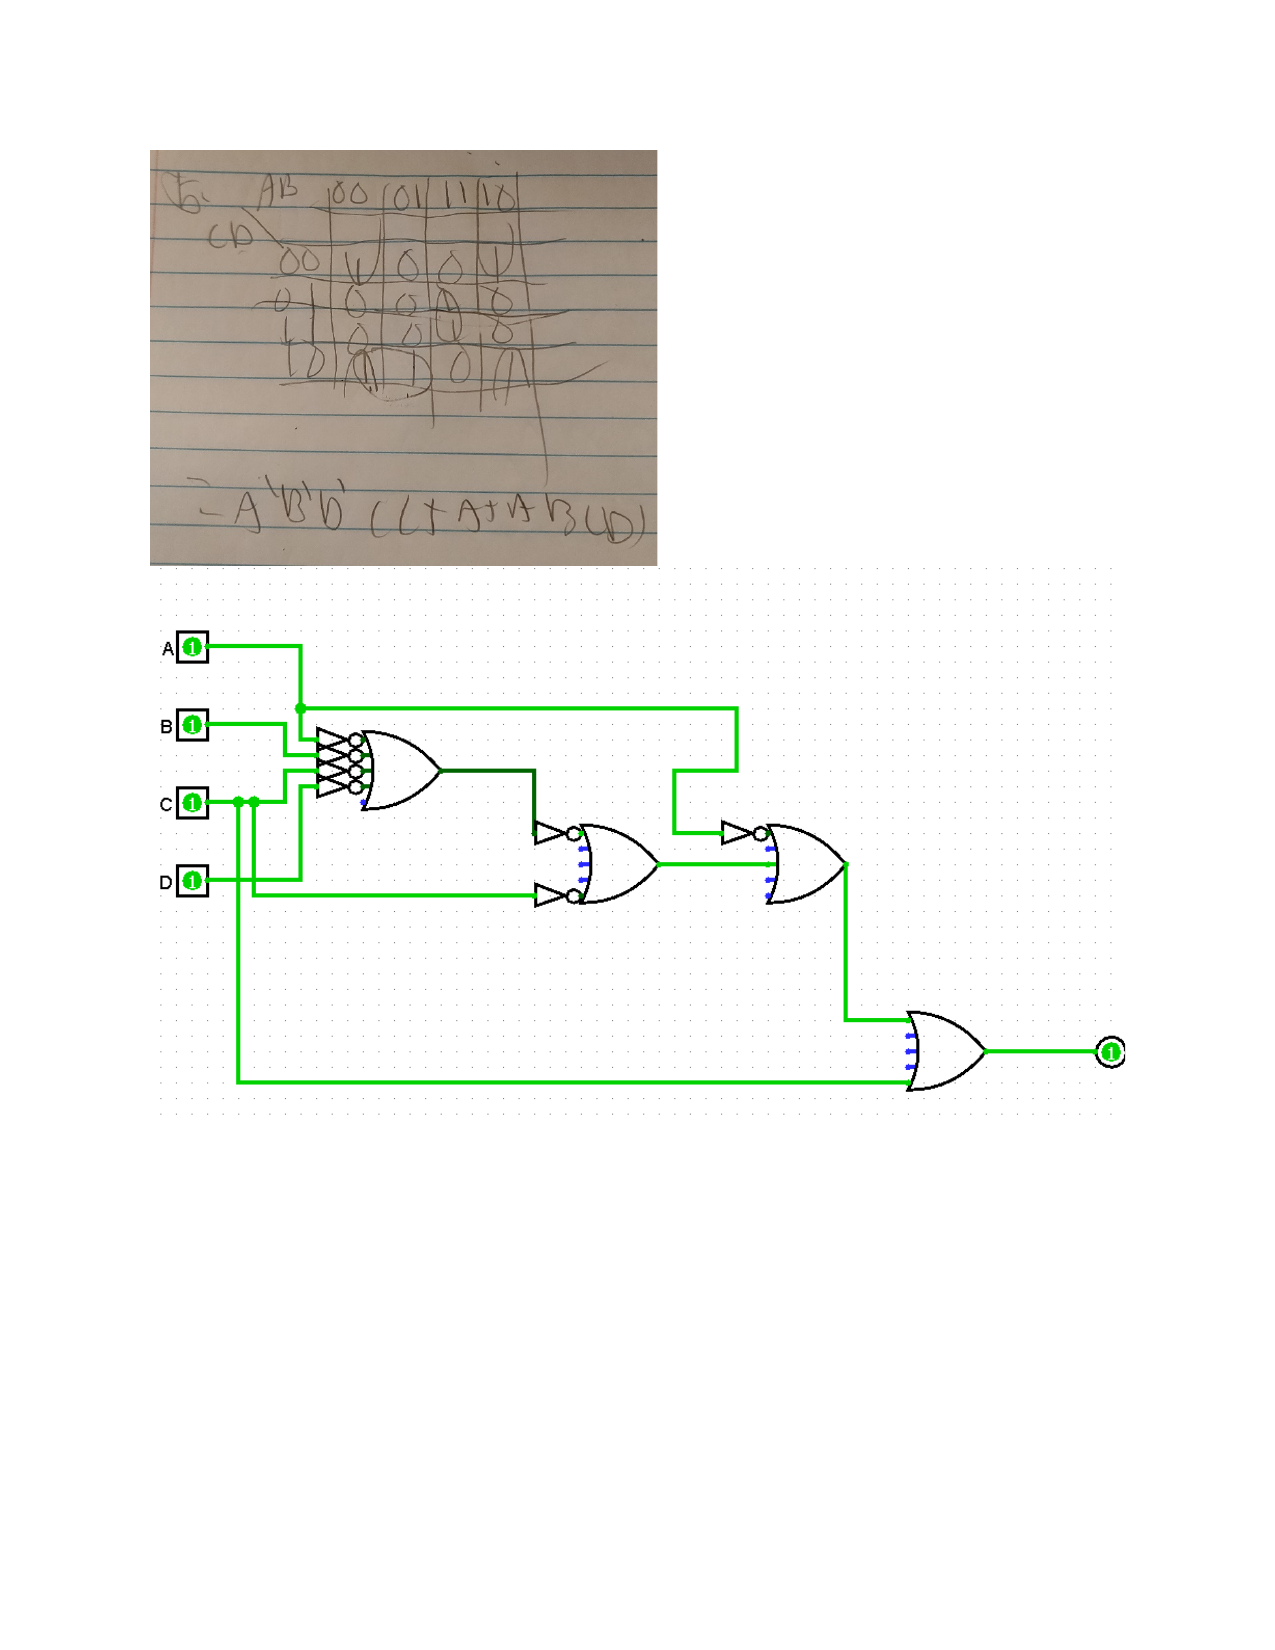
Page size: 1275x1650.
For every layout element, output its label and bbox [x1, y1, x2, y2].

picture [150, 150, 1125, 1123]
